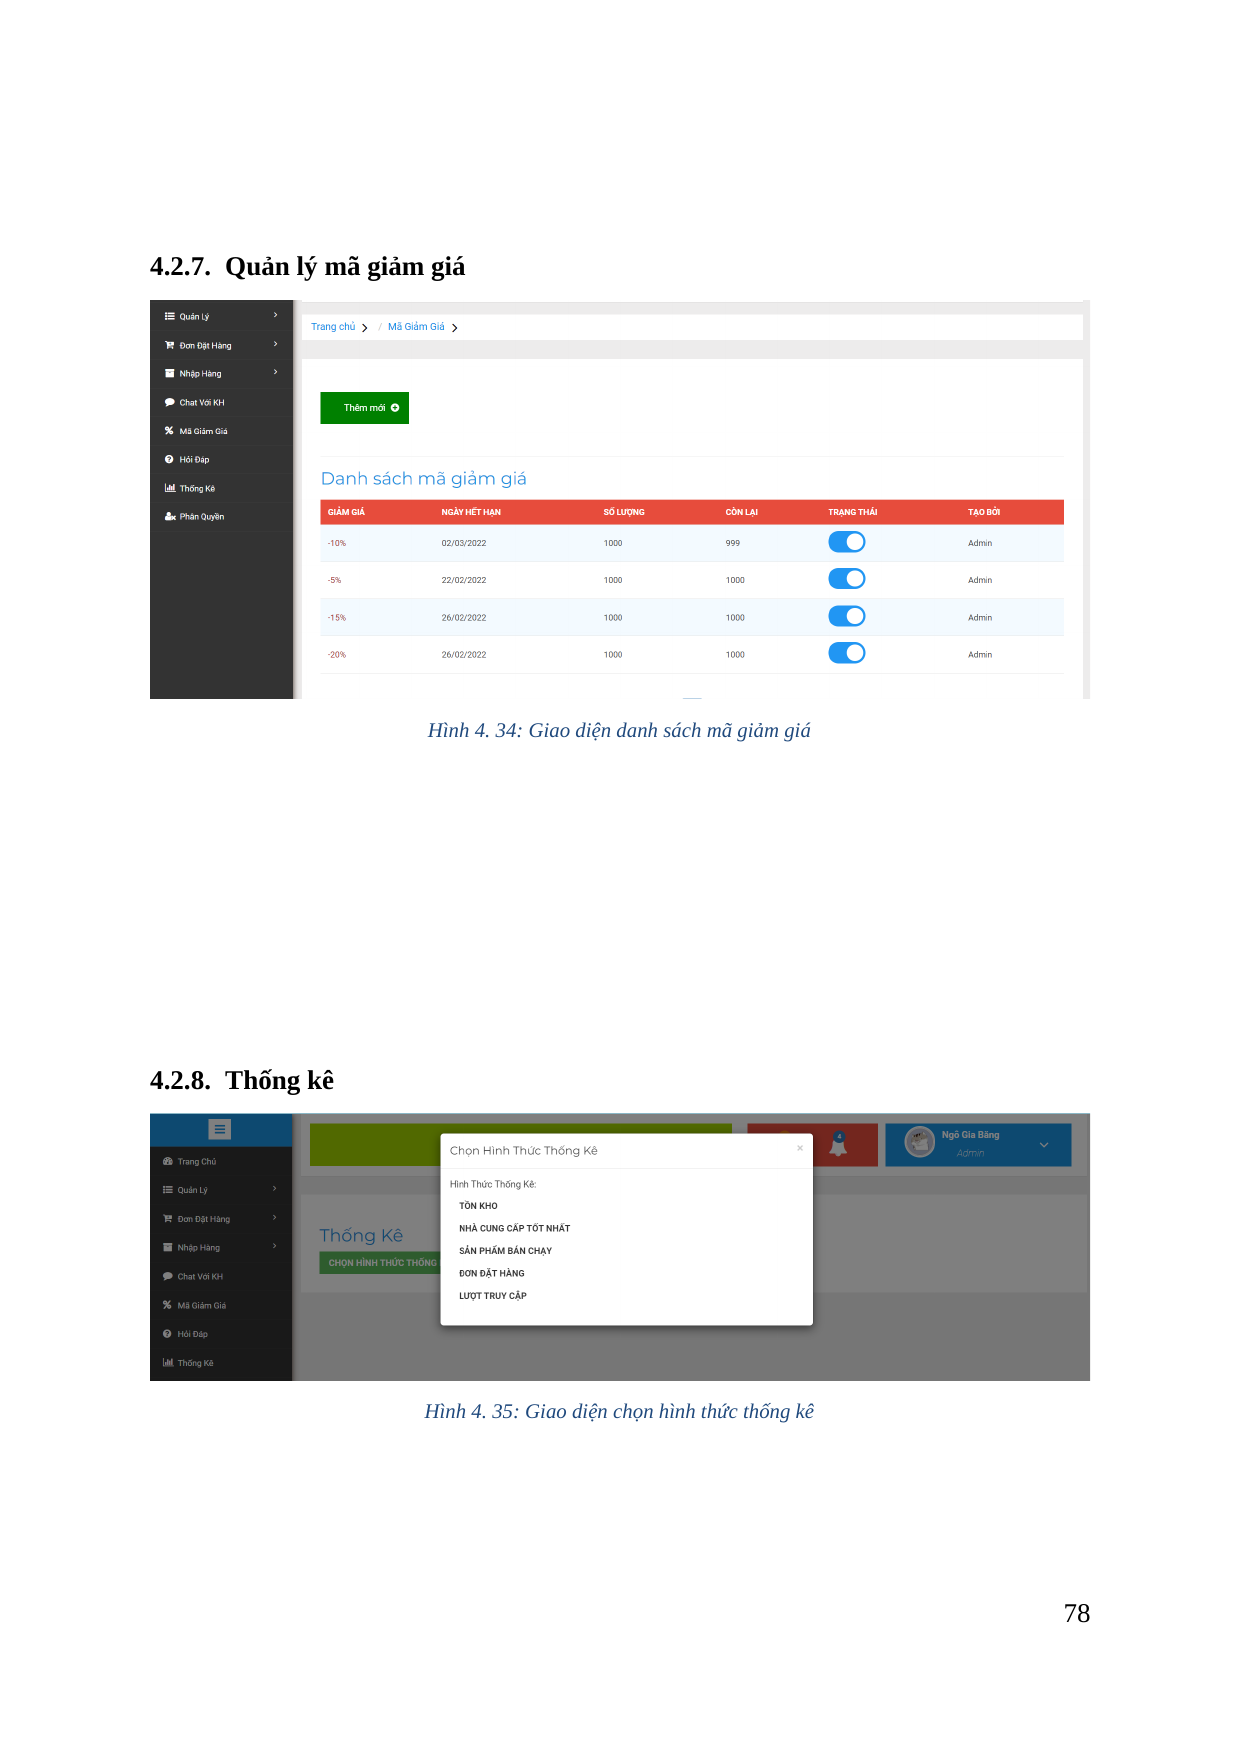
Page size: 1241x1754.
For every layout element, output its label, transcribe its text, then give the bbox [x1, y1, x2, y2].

list Thống kê [150, 1064, 1090, 1095]
picture [150, 300, 1091, 699]
picture [150, 1113, 1091, 1381]
list Quản lý mã giảm giá [150, 250, 1090, 282]
